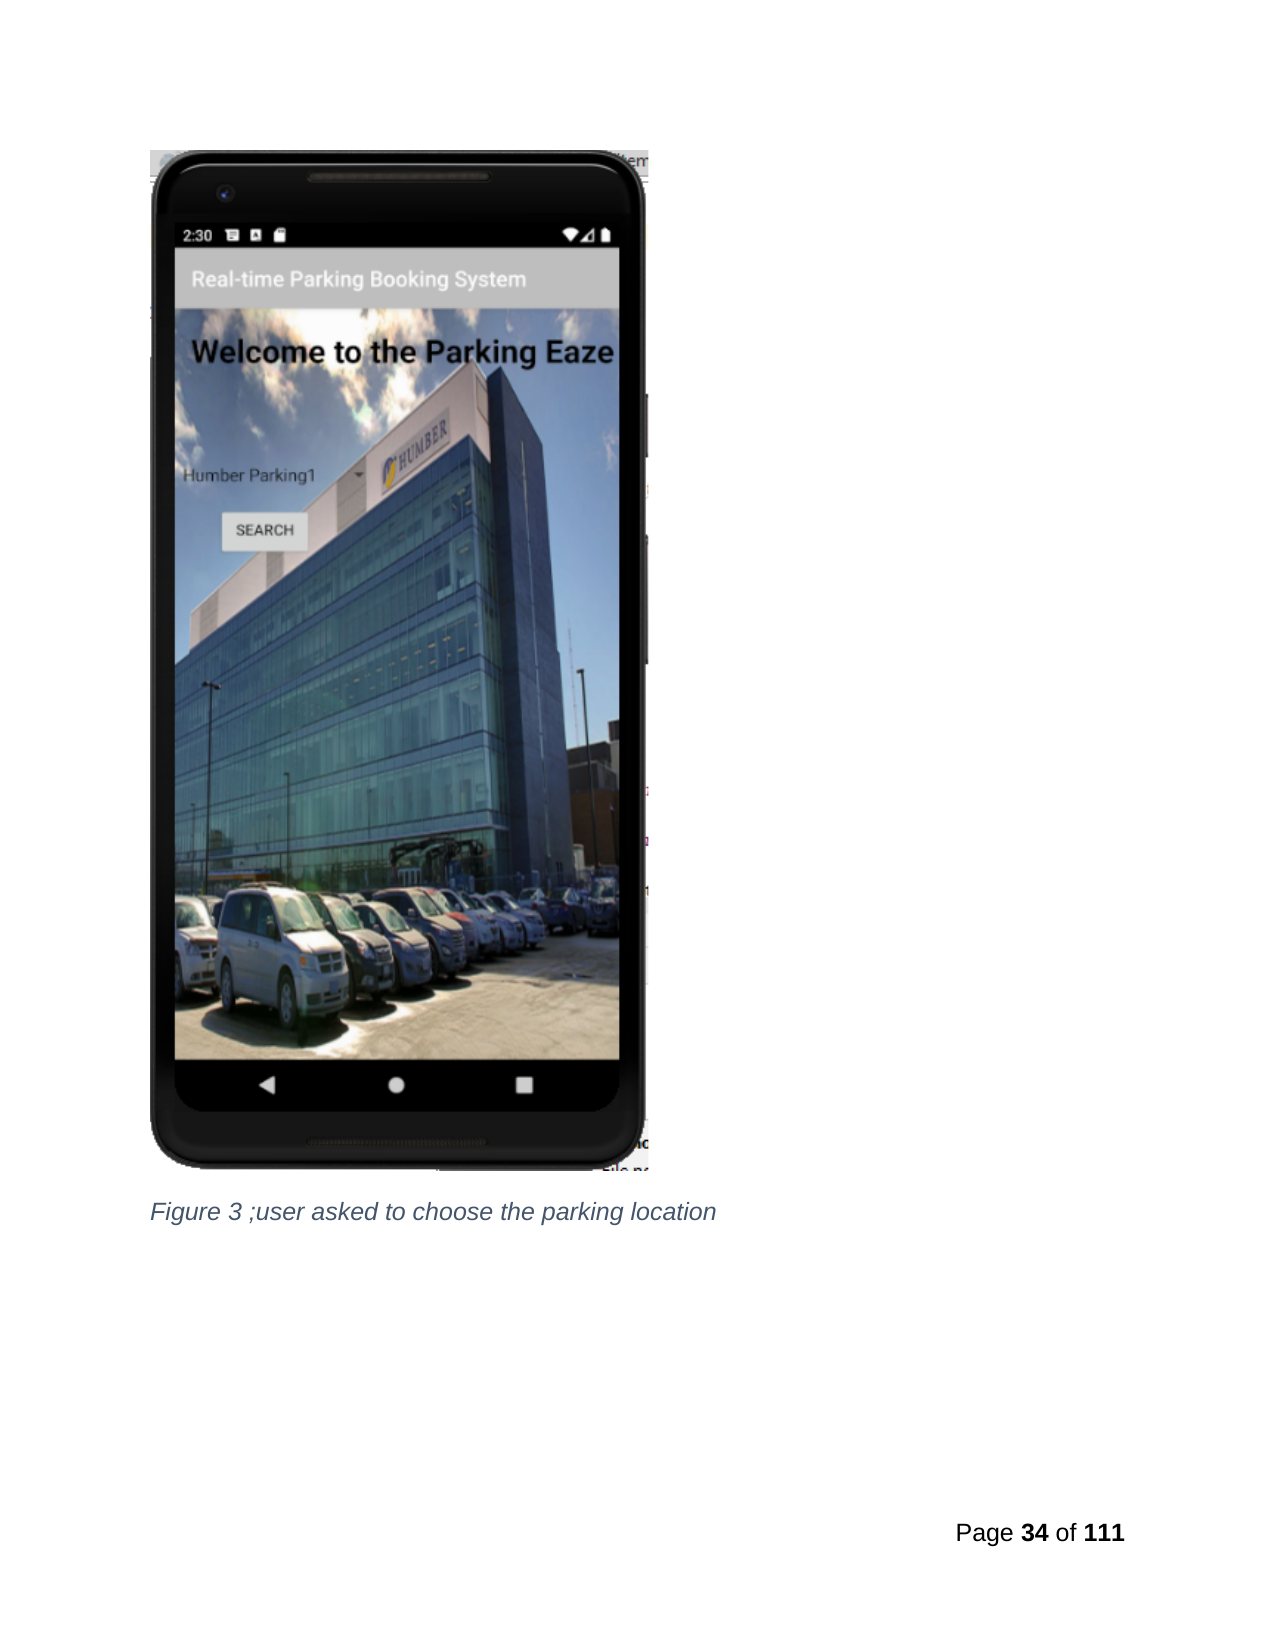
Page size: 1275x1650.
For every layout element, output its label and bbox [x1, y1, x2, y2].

picture [150, 150, 649, 1171]
